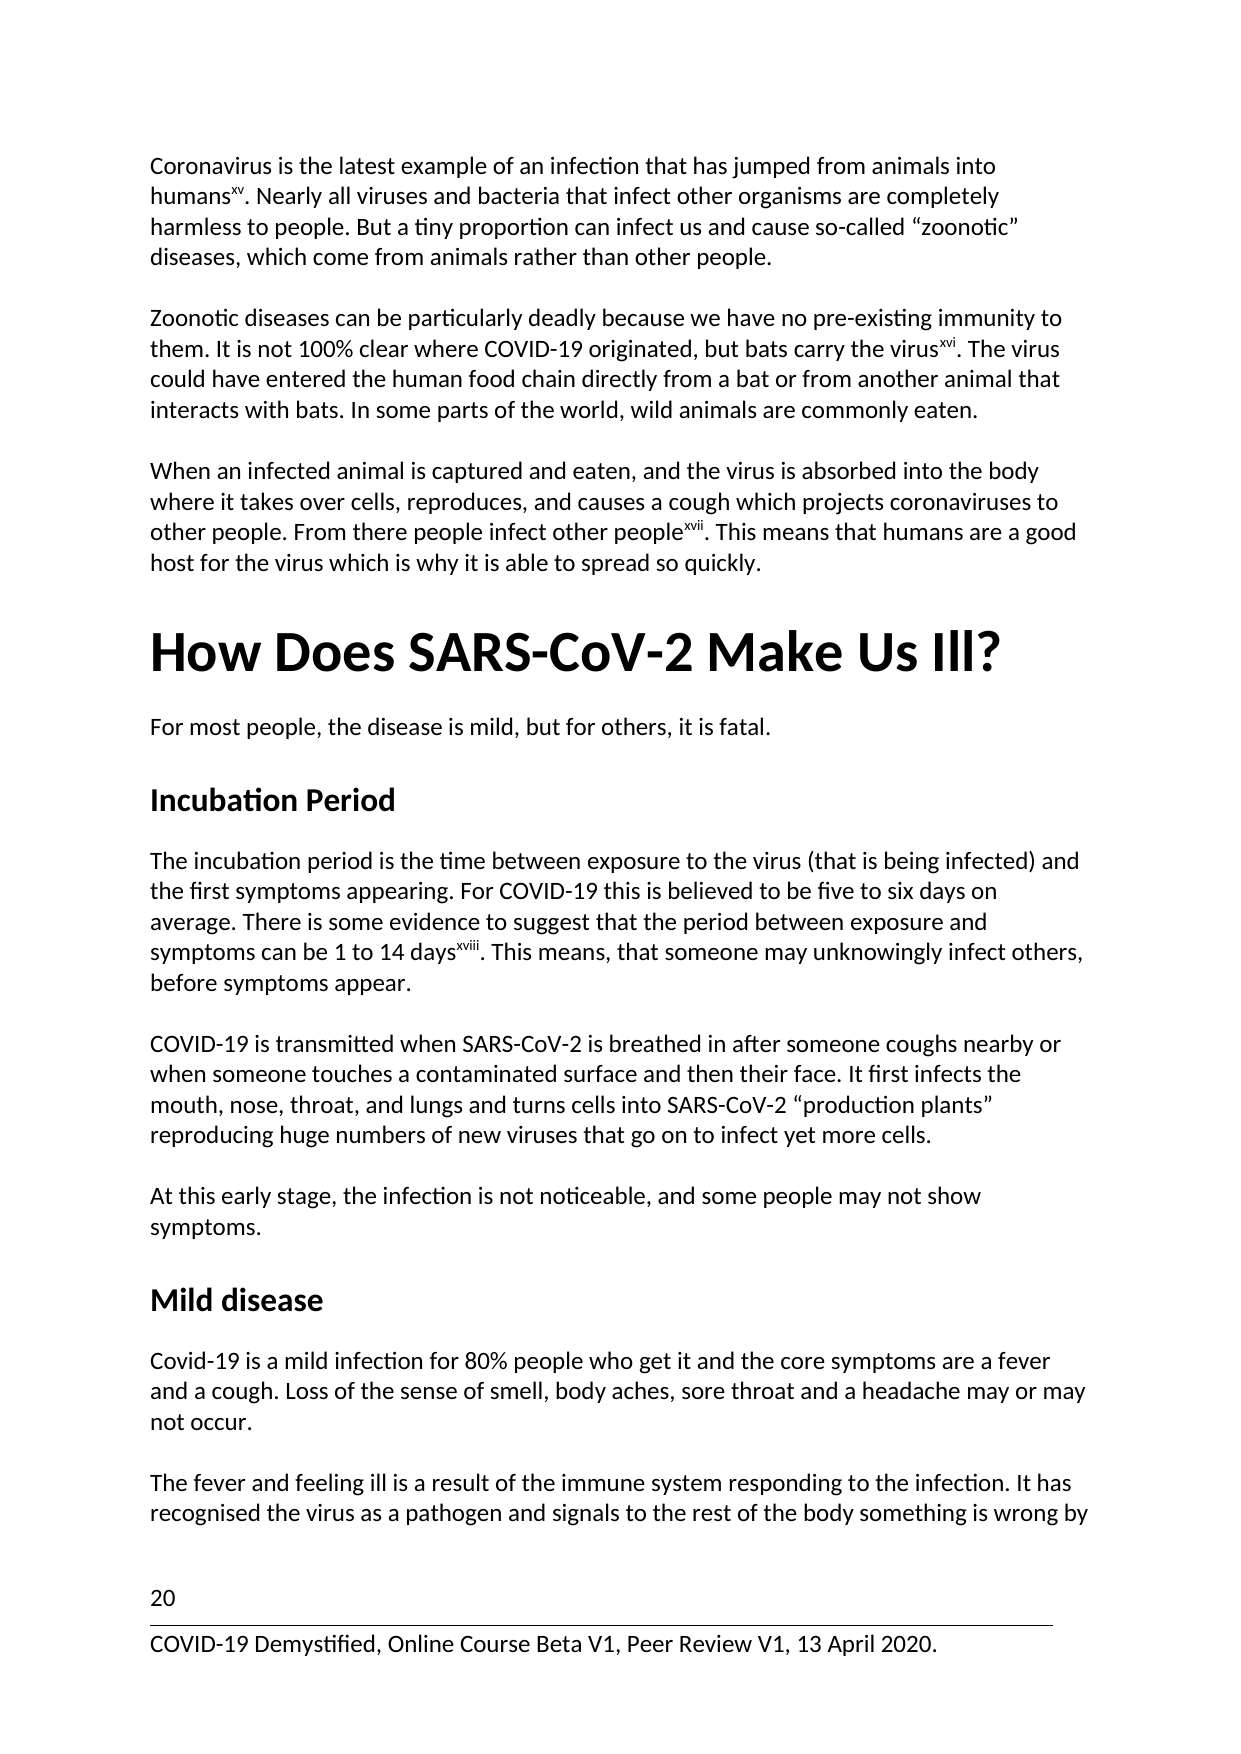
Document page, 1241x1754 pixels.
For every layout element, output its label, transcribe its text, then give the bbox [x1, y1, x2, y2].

subtitle Incubation Period [150, 779, 1090, 820]
text At this early stage, the infection is not noticeable, and some people may not show symptoms. [150, 1181, 1090, 1242]
text For most people, the disease is mild, but for others, it is fatal. [150, 711, 1090, 742]
text Zoonotic diseases can be particularly deadly because we have no pre-existing immunity to them. It is not 100% clear where COVID-19 originated, but bats carry the virus. The virus could have entered the human food chain directly from a bat or from another animal that interacts with bats. In some parts of the world, wild animals are commonly eaten. [150, 303, 1090, 425]
subtitle Mild disease [150, 1279, 1090, 1320]
subtitle How Does SARS-CoV-2 Make Us Ill? [150, 615, 1090, 686]
text The incubation period is the time between exposure to the virus (that is being infected) and the first symptoms appearing. For COVID-19 this is believed to be five to six days on average. There is some evidence to suggest that the period between exposure and symptoms can be 1 to 14 days. This means, that someone may unknowingly infect others, before symptoms appear. [150, 845, 1090, 997]
text Coronavirus is the latest example of an infection that has jumped from animals into humans. Nearly all viruses and bacteria that infect other organisms are completely harmless to people. But a tiny proportion can infect us and cause so-called “zoonotic” diseases, which come from animals rather than other people. [150, 150, 1090, 272]
text COVID-19 is transmitted when SARS-CoV-2 is breathed in after someone coughs nearby or when someone touches a contaminated surface and then their face. It first infects the mouth, nose, throat, and lungs and turns cells into SARS-CoV-2 “production plants” reproducing huge numbers of new viruses that go on to infect yet more cells. [150, 1028, 1090, 1150]
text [150, 1467, 1090, 1528]
text When an infected animal is captured and eaten, and the virus is absorbed into the body where it takes over cells, reproduces, and causes a cough which projects coronaviruses to other people. From there people infect other people. This means that humans are a good host for the virus which is why it is able to spread so quickly. [150, 455, 1090, 577]
text Covid-19 is a mild infection for 80% people who get it and the core symptoms are a fever and a cough. Loss of the sense of smell, body aches, sore throat and a headache may or may not occur. [150, 1345, 1090, 1436]
